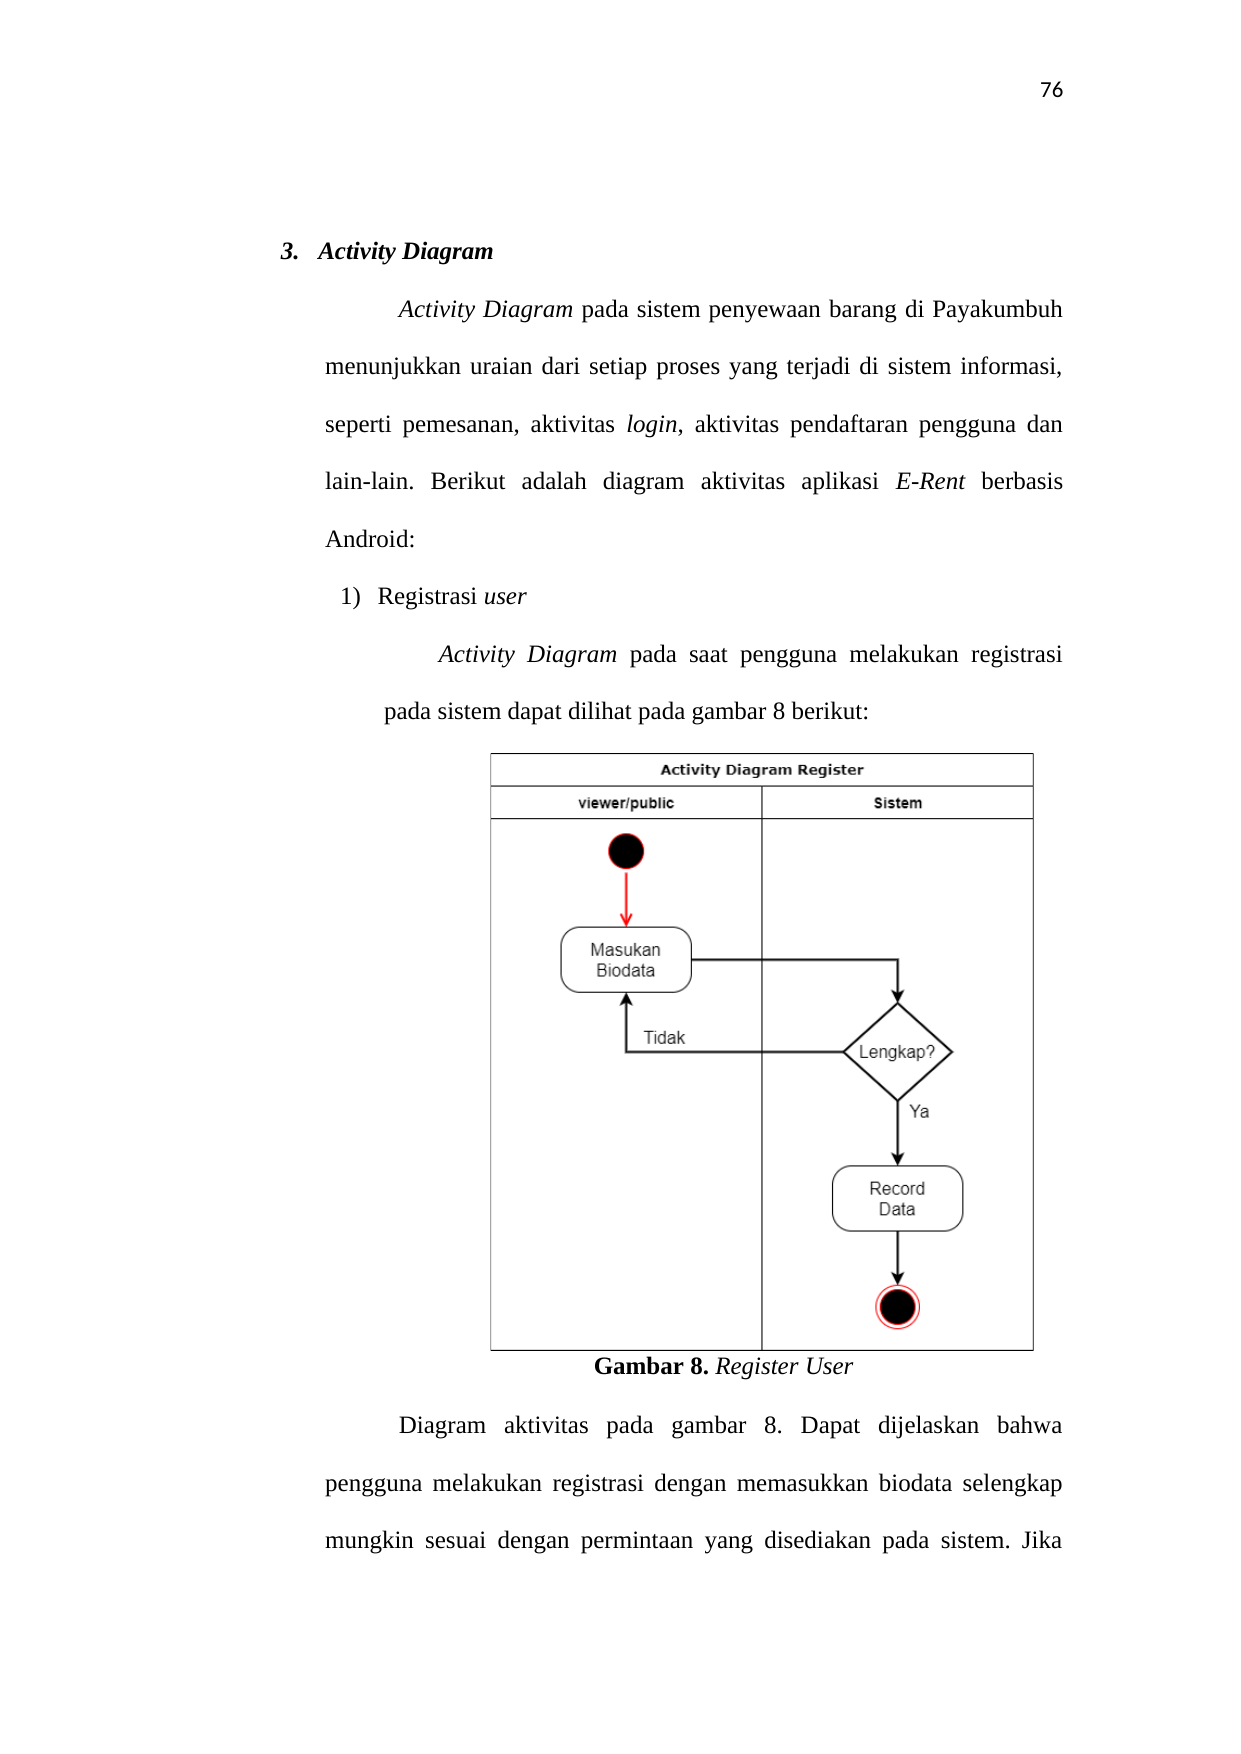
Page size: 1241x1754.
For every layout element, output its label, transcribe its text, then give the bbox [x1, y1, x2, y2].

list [325, 1411, 1063, 1554]
text Gambar 8. Register User [311, 1351, 1063, 1379]
list Activity Diagram pada saat pengguna melakukan registrasi pada sistem dapat dilihat pada gambar 8 berikut: [384, 639, 1063, 725]
list Activity Diagram pada sistem penyewaan barang di Payakumbuh menunjukkan uraian dari setiap proses yang terjadi di sistem informasi, seperti pemesanan, aktivitas login, aktivitas pendaftaran pengguna dan lain-lain. Berikut adalah diagram aktivitas aplikasi E-Rent berbasis Android: [325, 294, 1063, 552]
list Registrasi user [340, 581, 1063, 610]
text Activity Diagram [281, 236, 1063, 265]
picture [490, 753, 1034, 1351]
